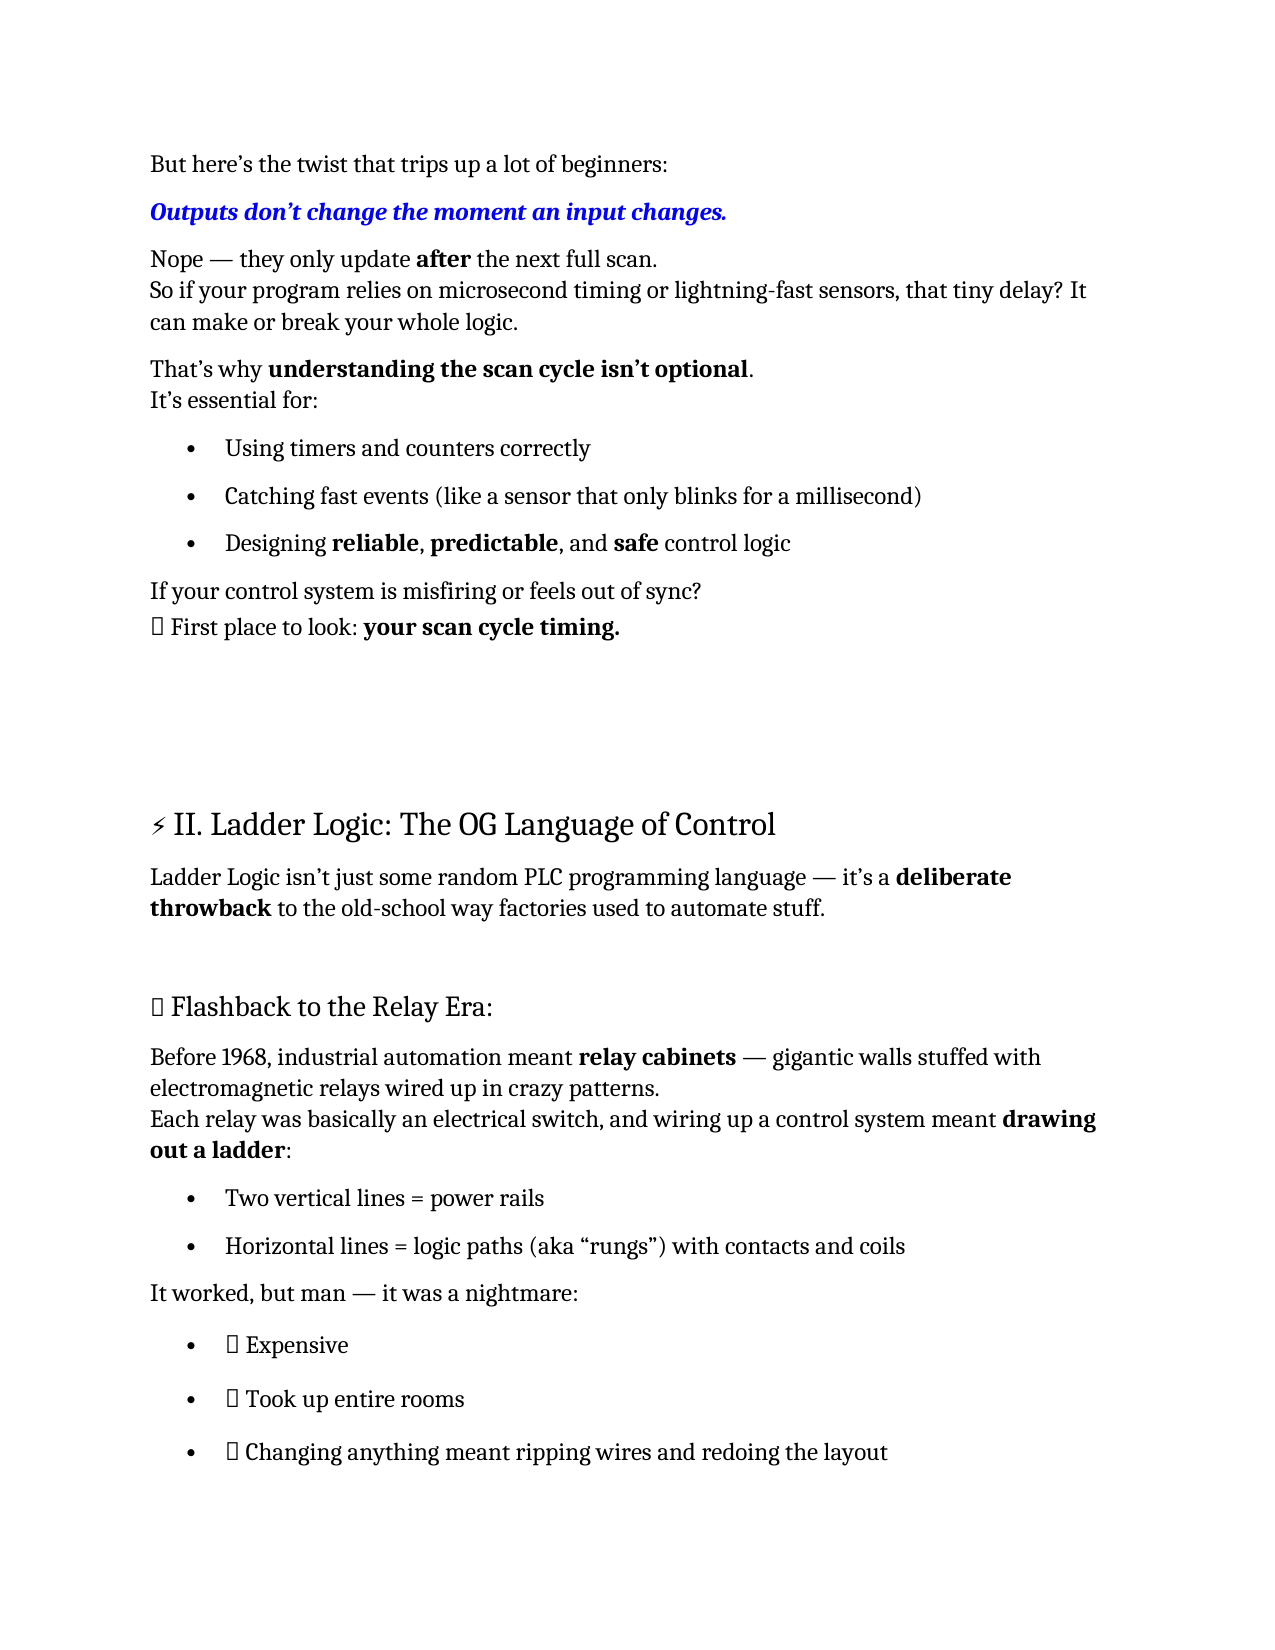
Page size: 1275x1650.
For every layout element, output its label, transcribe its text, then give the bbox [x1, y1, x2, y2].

list 🧱 Took up entire rooms [187, 1380, 1125, 1414]
list 💸 Expensive [187, 1327, 1125, 1361]
list Two vertical lines = power rails [187, 1184, 1125, 1213]
list Designing reliable, predictable, and safe control logic [187, 529, 1125, 558]
text ⚡️ II. Ladder Logic: The OG Language of Control [150, 805, 1125, 843]
text Ladder Logic isn’t just some random PLC programming language — it’s a deliberate throwback to the old-school way factories used to automate stuff. [150, 863, 1125, 923]
text Before 1968, industrial automation meant relay cabinets — gigantic walls stuffed with electromagnetic relays wired up in crazy patterns. Each relay was basically an electrical switch, and wiring up a control system meant drawing out a ladder: [150, 1043, 1125, 1165]
text If your control system is misfiring or feels out of sync? 🧠 First place to look: your scan cycle timing. [150, 577, 1125, 643]
list Using timers and counters correctly [187, 434, 1125, 463]
text That’s why understanding the scan cycle isn’t optional. It’s essential for: [150, 355, 1125, 415]
text Outputs don’t change the moment an input changes. [150, 198, 1125, 226]
text But here’s the twist that trips up a lot of beginners: [150, 150, 1125, 179]
list Horizontal lines = logic paths (aka “rungs”) with contacts and coils [187, 1232, 1125, 1260]
text 🧲 Flashback to the Relay Era: [150, 989, 1125, 1024]
text It worked, but man — it was a nightmare: [150, 1279, 1125, 1308]
list Catching fast events (like a sensor that only blinks for a millisecond) [187, 482, 1125, 510]
text Nope — they only update after the next full scan. So if your program relies on microsecond timing or lightning-fast sensors, that tiny delay? It can make or break your whole logic. [150, 245, 1125, 336]
list 🧩 Changing anything meant ripping wires and redoing the layout [187, 1434, 1125, 1468]
